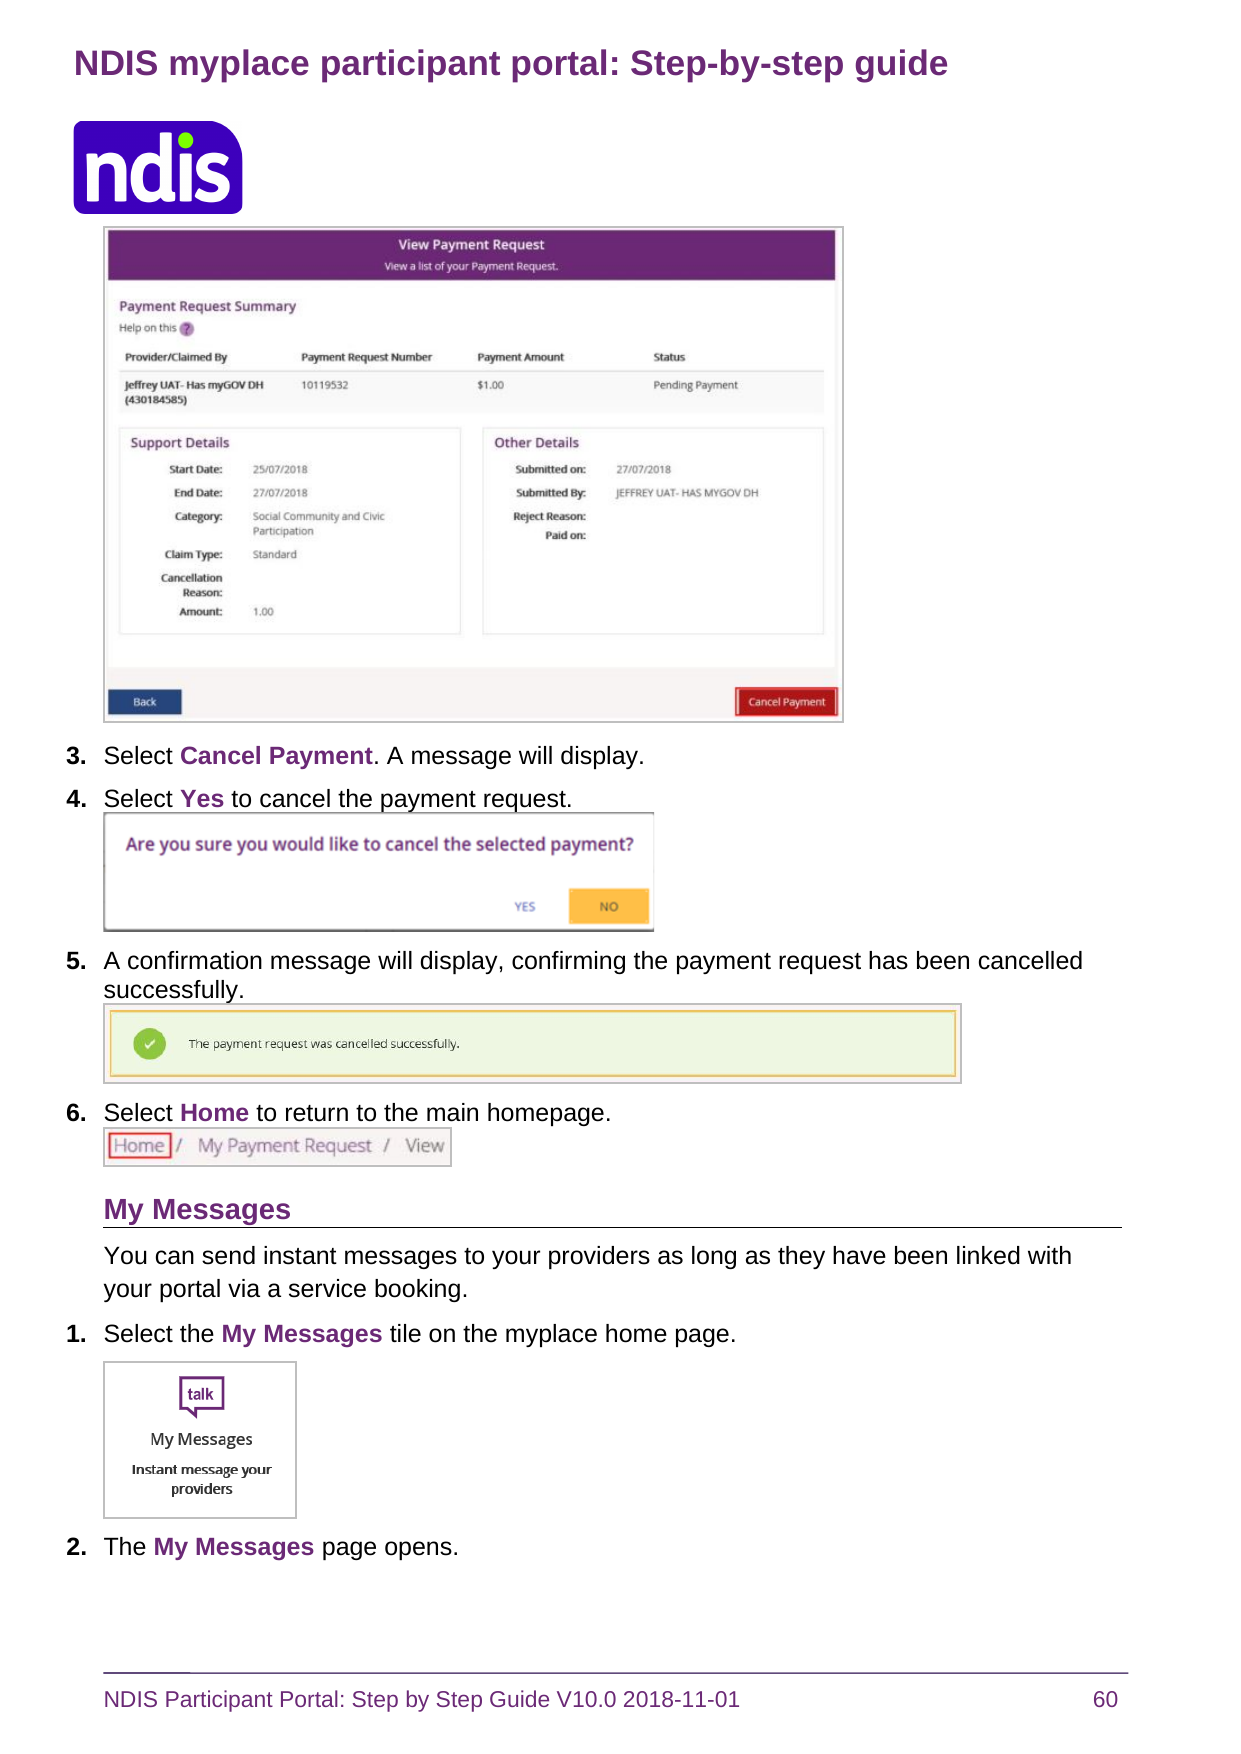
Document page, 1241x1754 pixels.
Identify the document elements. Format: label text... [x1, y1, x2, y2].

text A confirmation message will display, confirming the payment request has been cancelled successfully. [66, 946, 1122, 1003]
text Select Home to return to the main homepage. [66, 1098, 1122, 1127]
text Select Cancel Payment. A message will display. [66, 741, 1122, 769]
text The My Messages page opens. [66, 1532, 1122, 1561]
picture [105, 1005, 960, 1082]
picture [103, 812, 655, 932]
picture [73, 121, 243, 214]
subtitle My Messages [103, 1192, 1122, 1227]
picture [105, 1129, 450, 1165]
picture [105, 228, 842, 721]
picture [105, 1363, 295, 1517]
text You can send instant messages to your providers as long as they have been linked with your portal via a service booking. [103, 1241, 1122, 1303]
list Select the My Messages tile on the myplace home page. [66, 1319, 1122, 1348]
text Select Yes to cancel the payment request. [66, 784, 1122, 813]
